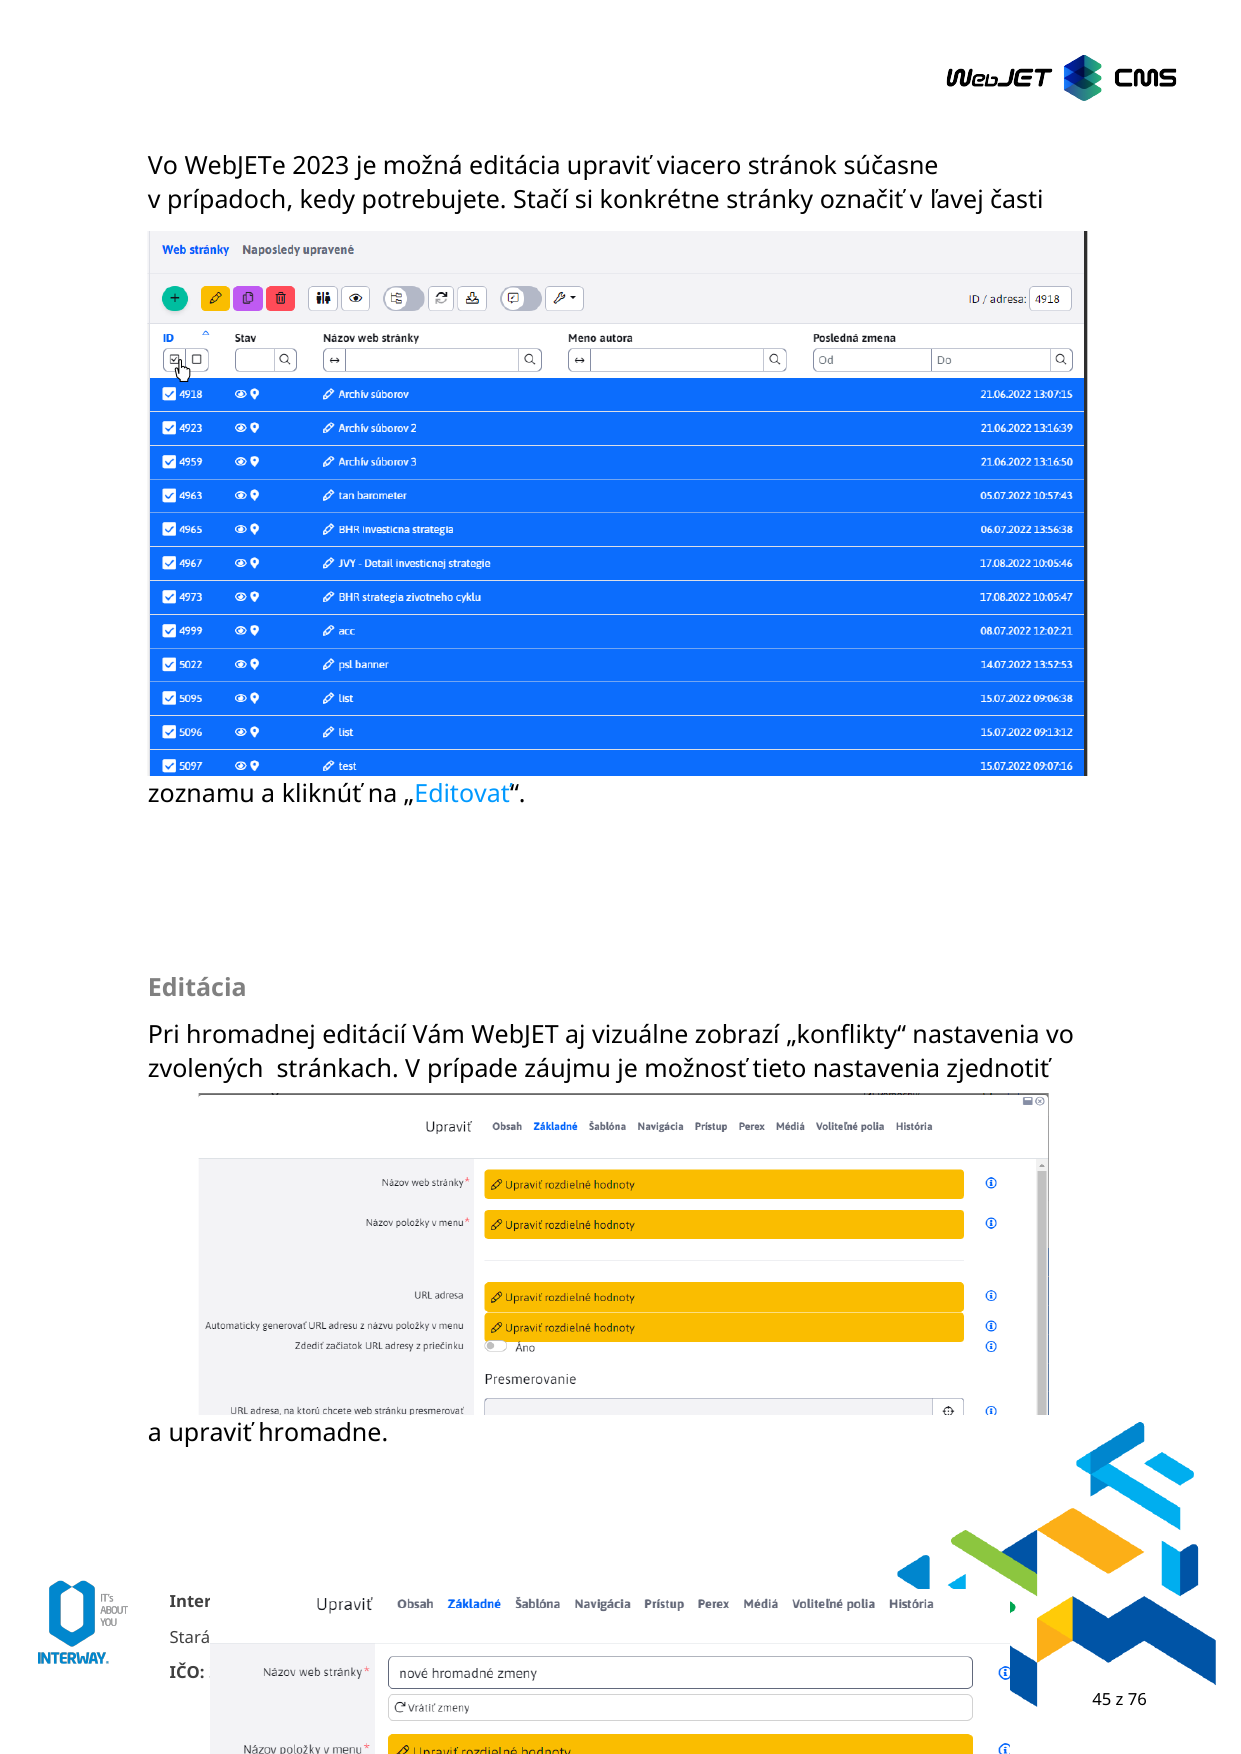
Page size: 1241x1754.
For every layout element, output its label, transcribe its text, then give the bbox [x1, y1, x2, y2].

picture [946, 55, 1177, 101]
list Editácia [148, 970, 1087, 1004]
picture [210, 1411, 1241, 1754]
picture [198, 1093, 1049, 1415]
picture [37, 1579, 129, 1665]
picture [147, 231, 1088, 776]
text Vo WebJETe 2023 je možná editácia upraviť viacero stránok súčasne v prípadoch, kedy potrebujete. Stačí si konkrétne stránky označiť v ľavej časti zoznamu a kliknúť na „Editovať“. [148, 776, 1087, 809]
text Vo WebJETe 2023 je možná editácia upraviť viacero stránok súčasne v prípadoch, kedy potrebujete. Stačí si konkrétne stránky označiť v ľavej časti zoznamu a kliknúť na „Editovať“. [148, 148, 1087, 231]
